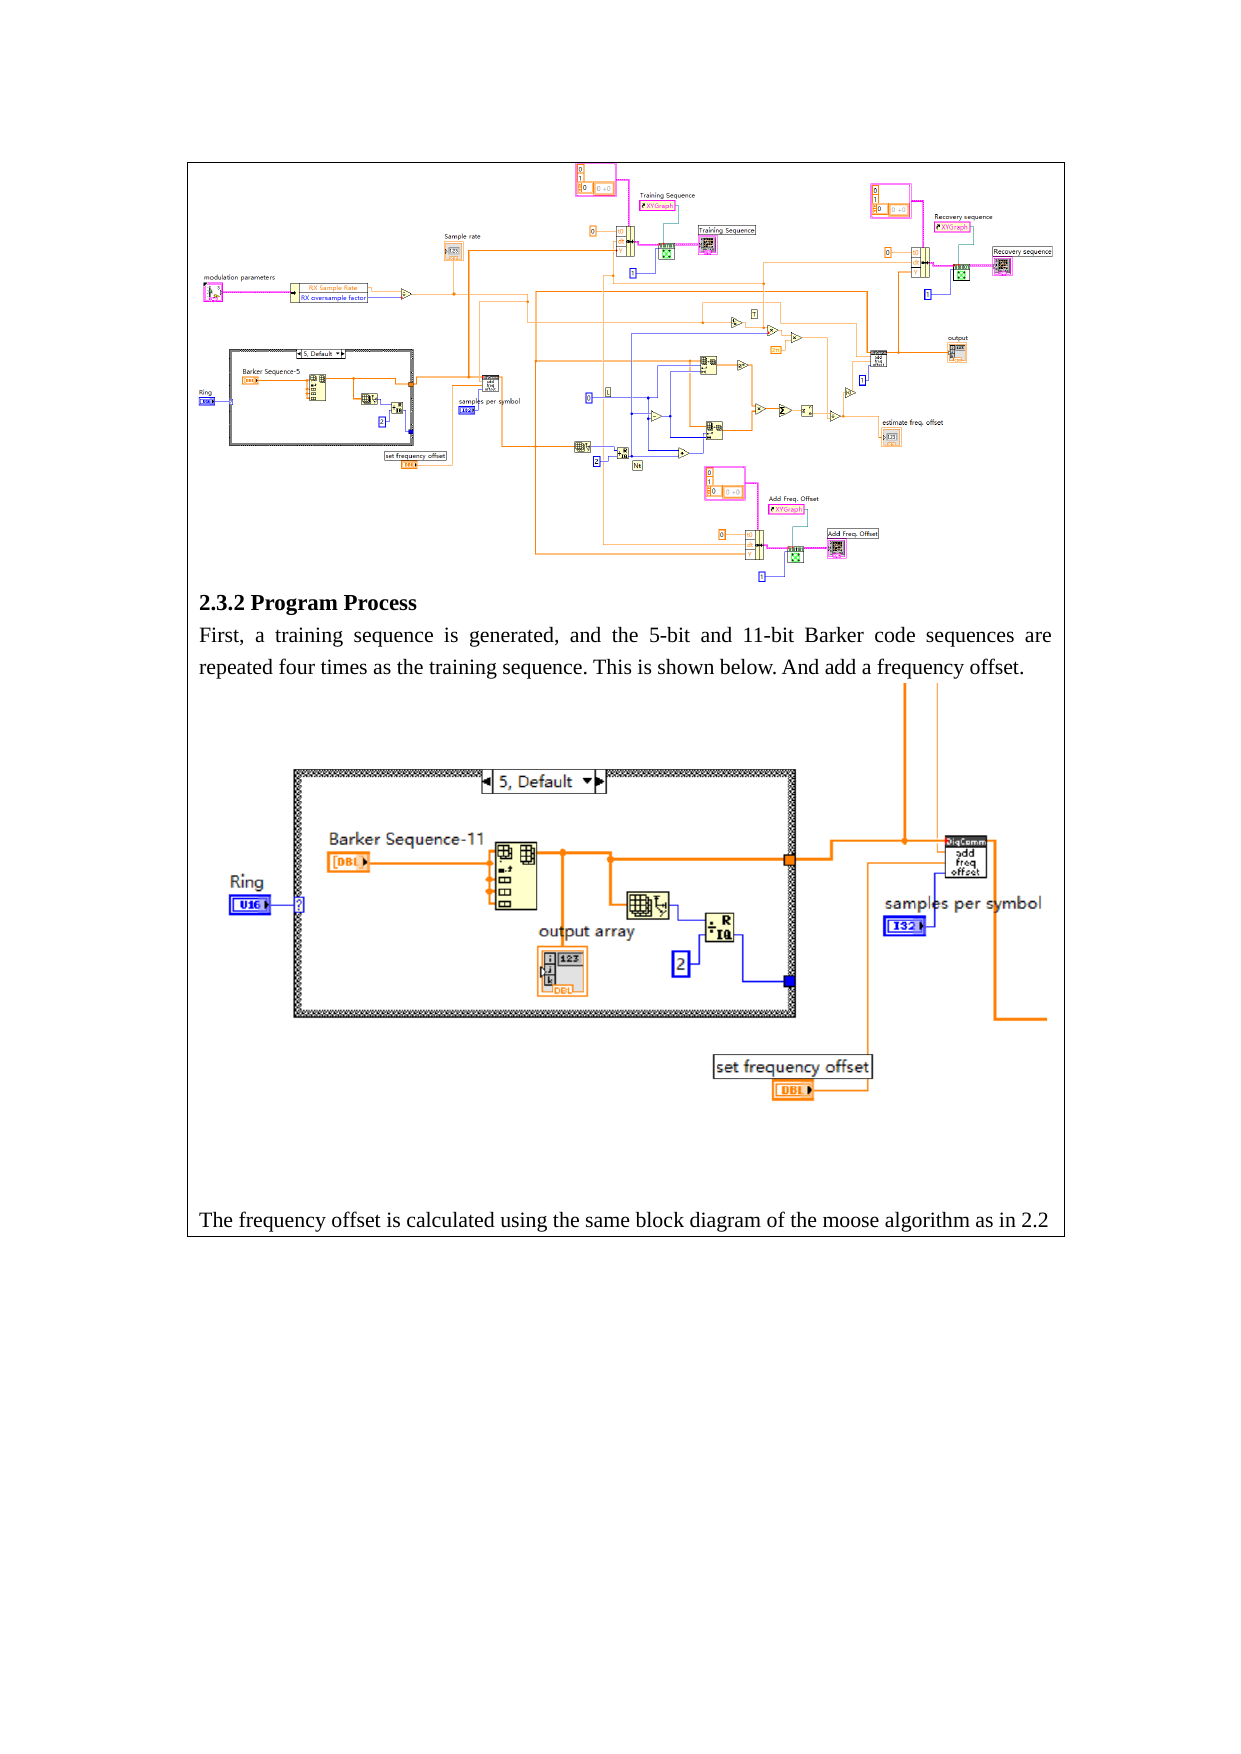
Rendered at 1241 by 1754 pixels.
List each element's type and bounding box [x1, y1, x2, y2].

picture [198, 163, 1053, 582]
picture [198, 683, 1048, 1174]
table_cell [188, 163, 1064, 1236]
